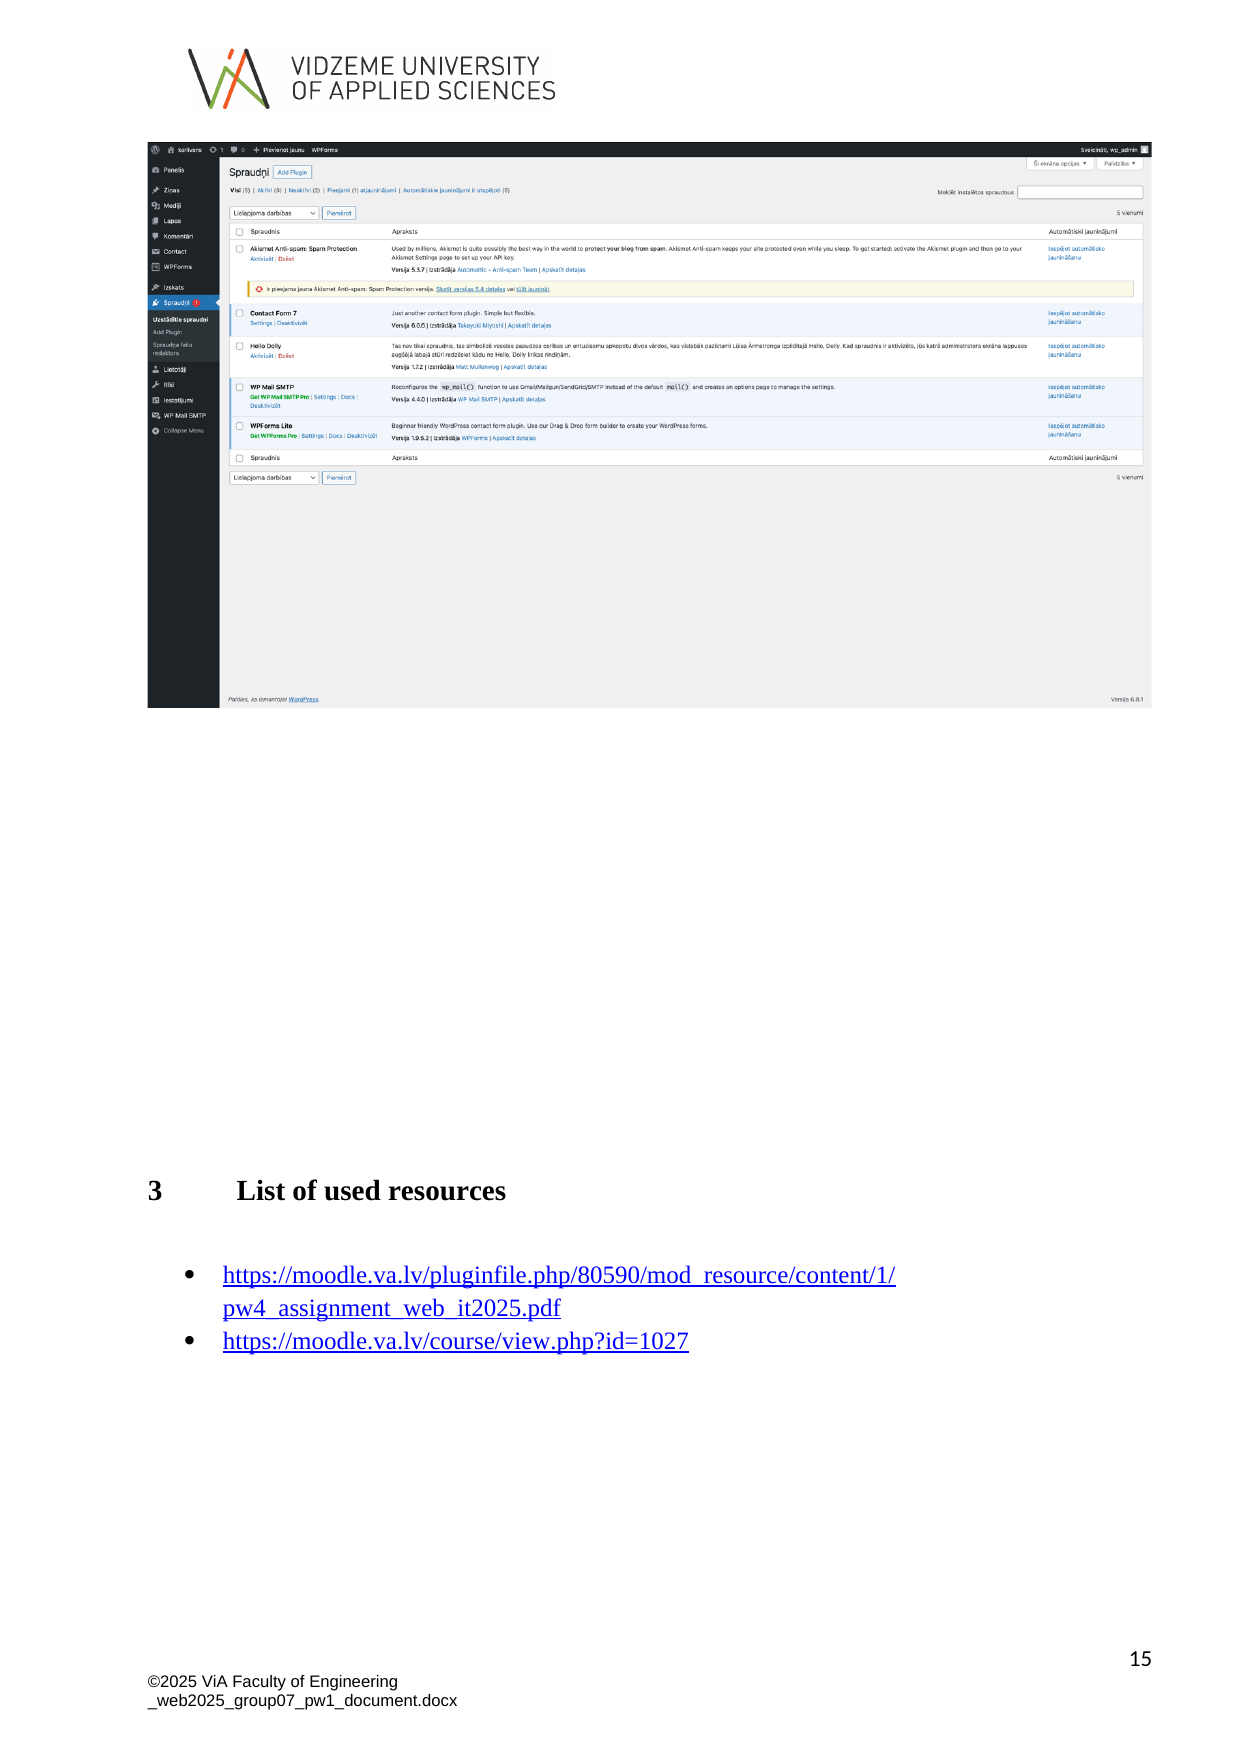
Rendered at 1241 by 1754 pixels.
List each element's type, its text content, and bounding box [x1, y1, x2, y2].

subtitle List of used resources [148, 1173, 1152, 1206]
picture [147, 142, 1152, 708]
list https://moodle.va.lv/pluginfile.php/80590/mod_resource/content/1/pw4_assignment_web_it2025.pdf [185, 1260, 1152, 1322]
list https://moodle.va.lv/course/view.php?id=1027 [185, 1326, 1152, 1355]
picture [188, 44, 556, 115]
